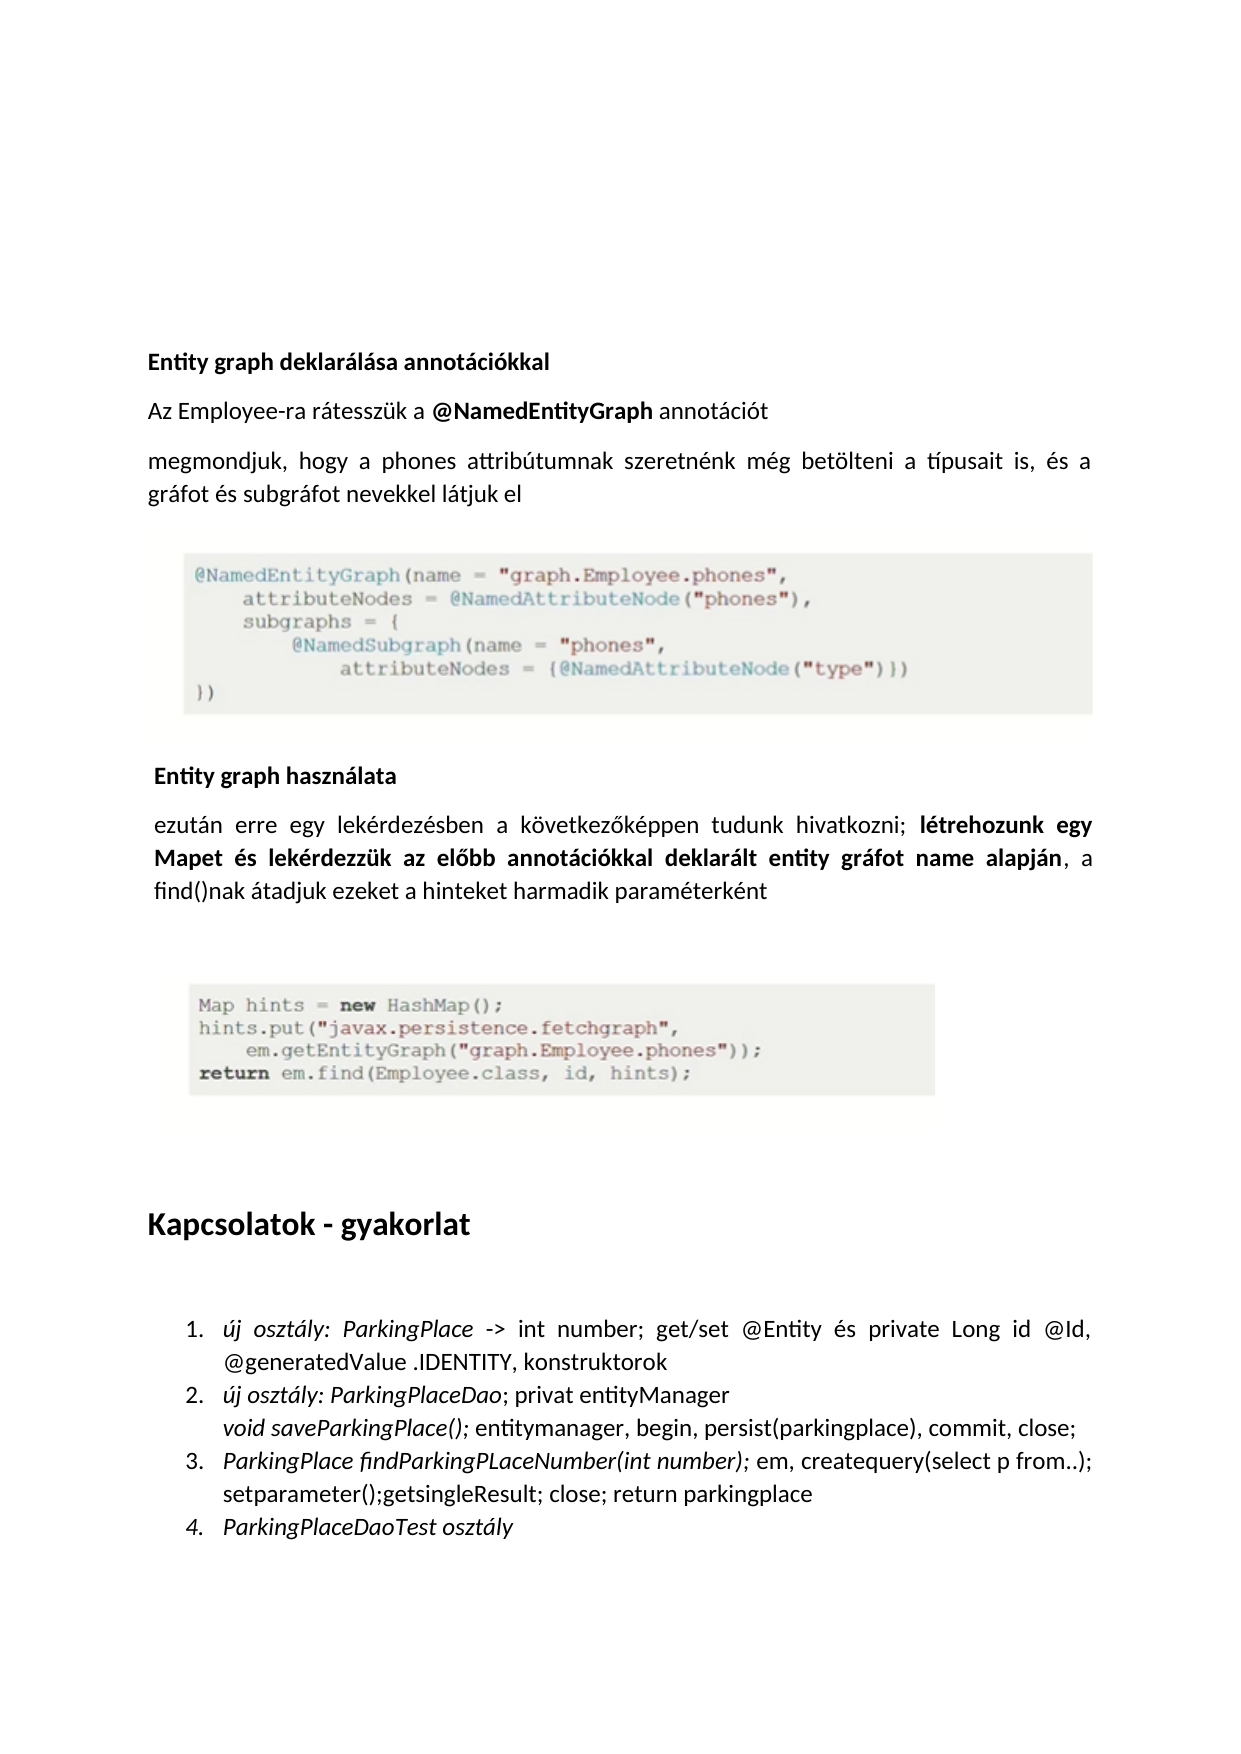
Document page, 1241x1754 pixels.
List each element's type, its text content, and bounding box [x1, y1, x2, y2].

text megmondjuk, hogy a phones attribútumnak szeretnénk még betölteni a típusait is, és a gráfot és subgráfot nevekkel látjuk el [148, 445, 1093, 508]
list void saveParkingPlace(); entitymanager, begin, persist(parkingplace), commit, close; [223, 1412, 1093, 1442]
text Entity graph használata [154, 760, 1093, 791]
text Az Employee-ra rátesszük a @NamedEntityGraph annotációt [148, 396, 1093, 426]
text Kapcsolatok - gyakorlat [148, 1203, 1093, 1244]
list ParkingPlaceDaoTest osztály [185, 1511, 1093, 1541]
picture [153, 974, 935, 1135]
list ParkingPlace findParkingPLaceNumber(int number); em, createquery(select p from..); setparameter();getsingleResult; close; return parkingplace [185, 1445, 1093, 1508]
text Entity graph deklarálása annotációkkal [148, 346, 1093, 376]
text ezután erre egy lekérdezésben a következőképpen tudunk hivatkozni; létrehozunk egy Mapet és lekérdezzük az előbb annotációkkal deklarált entity gráfot name alapján, a find()nak átadjuk ezeket a hinteket harmadik paraméterként [154, 809, 1093, 906]
list új osztály: ParkingPlaceDao; privat entityManager [185, 1379, 1093, 1409]
picture [147, 527, 1093, 742]
list új osztály: ParkingPlace -> int number; get/set @Entity és private Long id @Id, @generatedValue .IDENTITY, konstruktorok [185, 1313, 1093, 1377]
